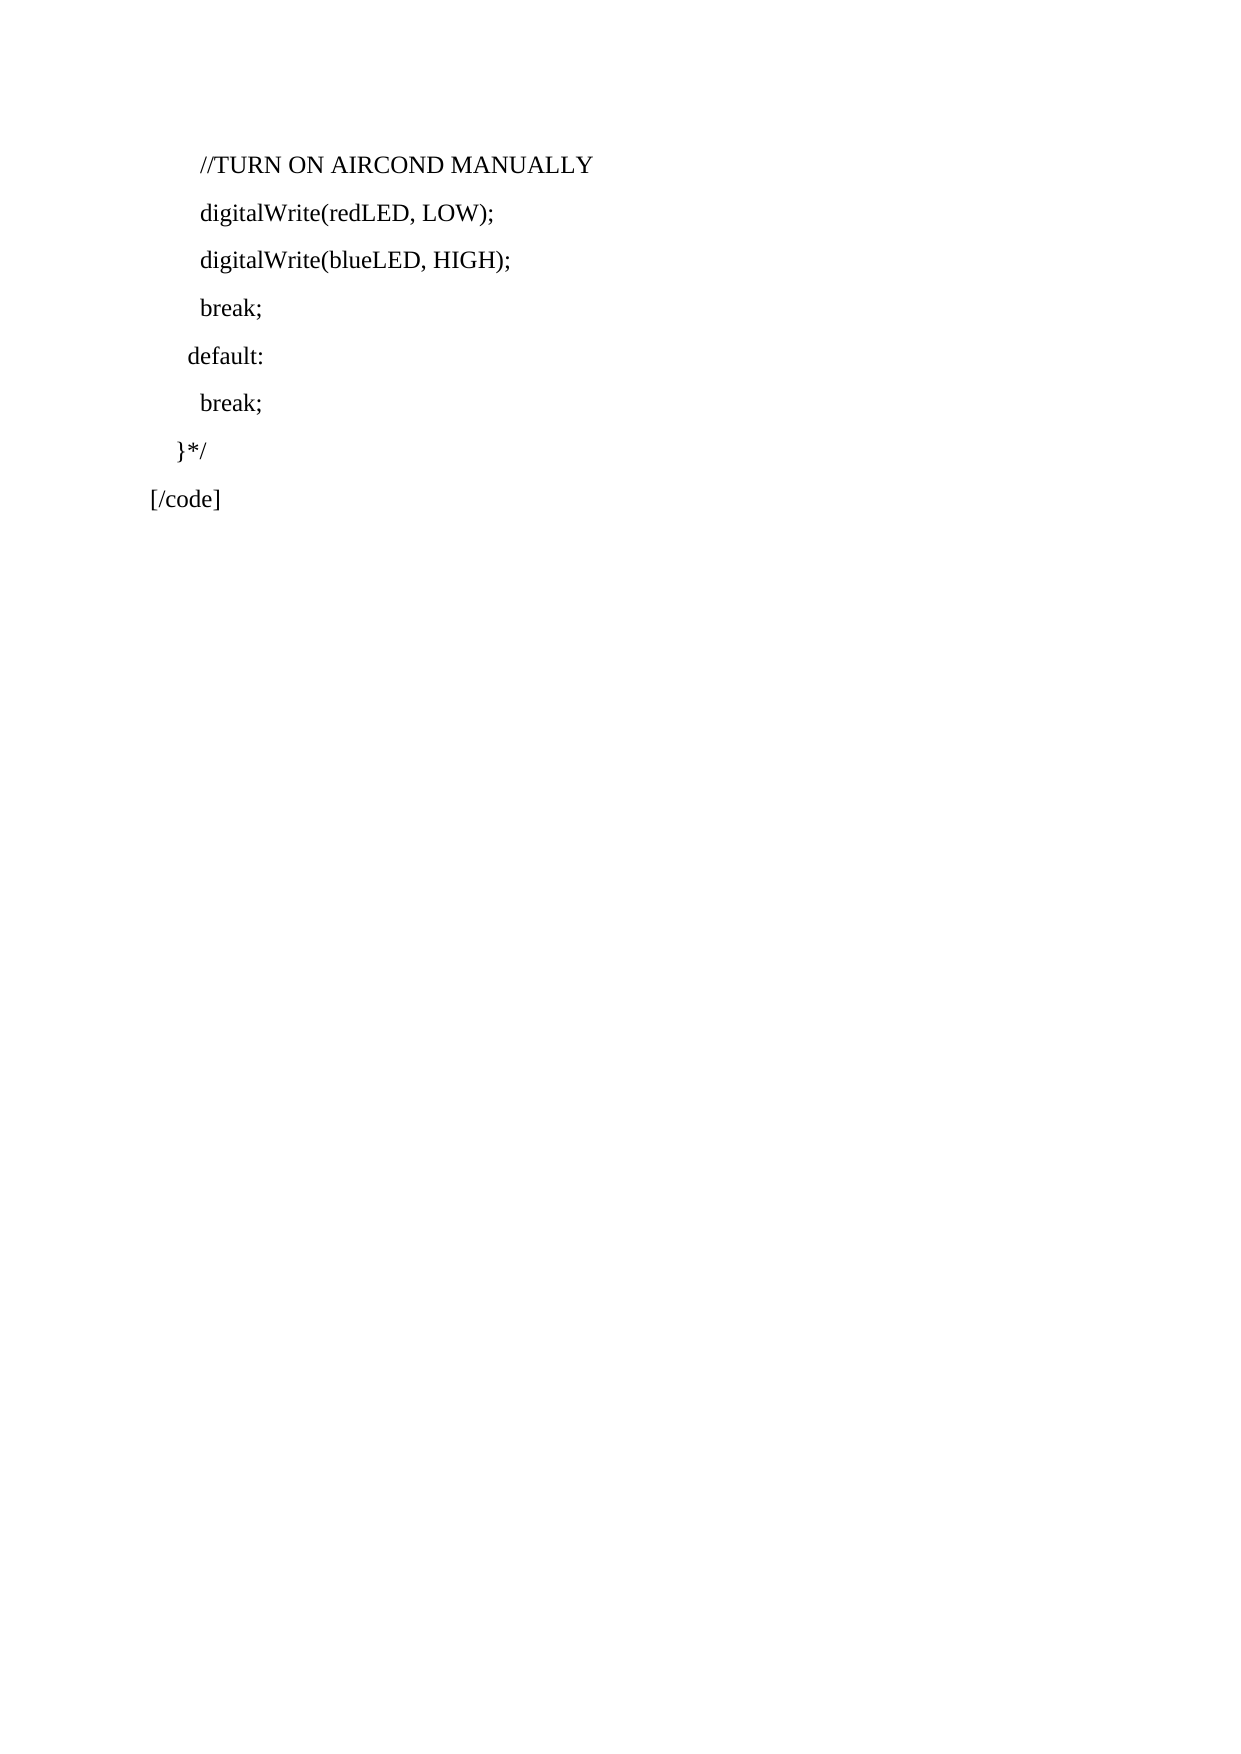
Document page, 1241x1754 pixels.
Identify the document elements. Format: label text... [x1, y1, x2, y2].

text break; [150, 293, 1090, 322]
text break; [150, 388, 1090, 417]
text //TURN ON AIRCOND MANUALLY [150, 150, 1090, 179]
text digitalWrite(blueLED, HIGH); [150, 245, 1090, 274]
text digitalWrite(redLED, LOW); [150, 198, 1090, 226]
text [/code] [150, 484, 1090, 513]
text default: [150, 341, 1090, 369]
text }*/ [150, 436, 1090, 465]
